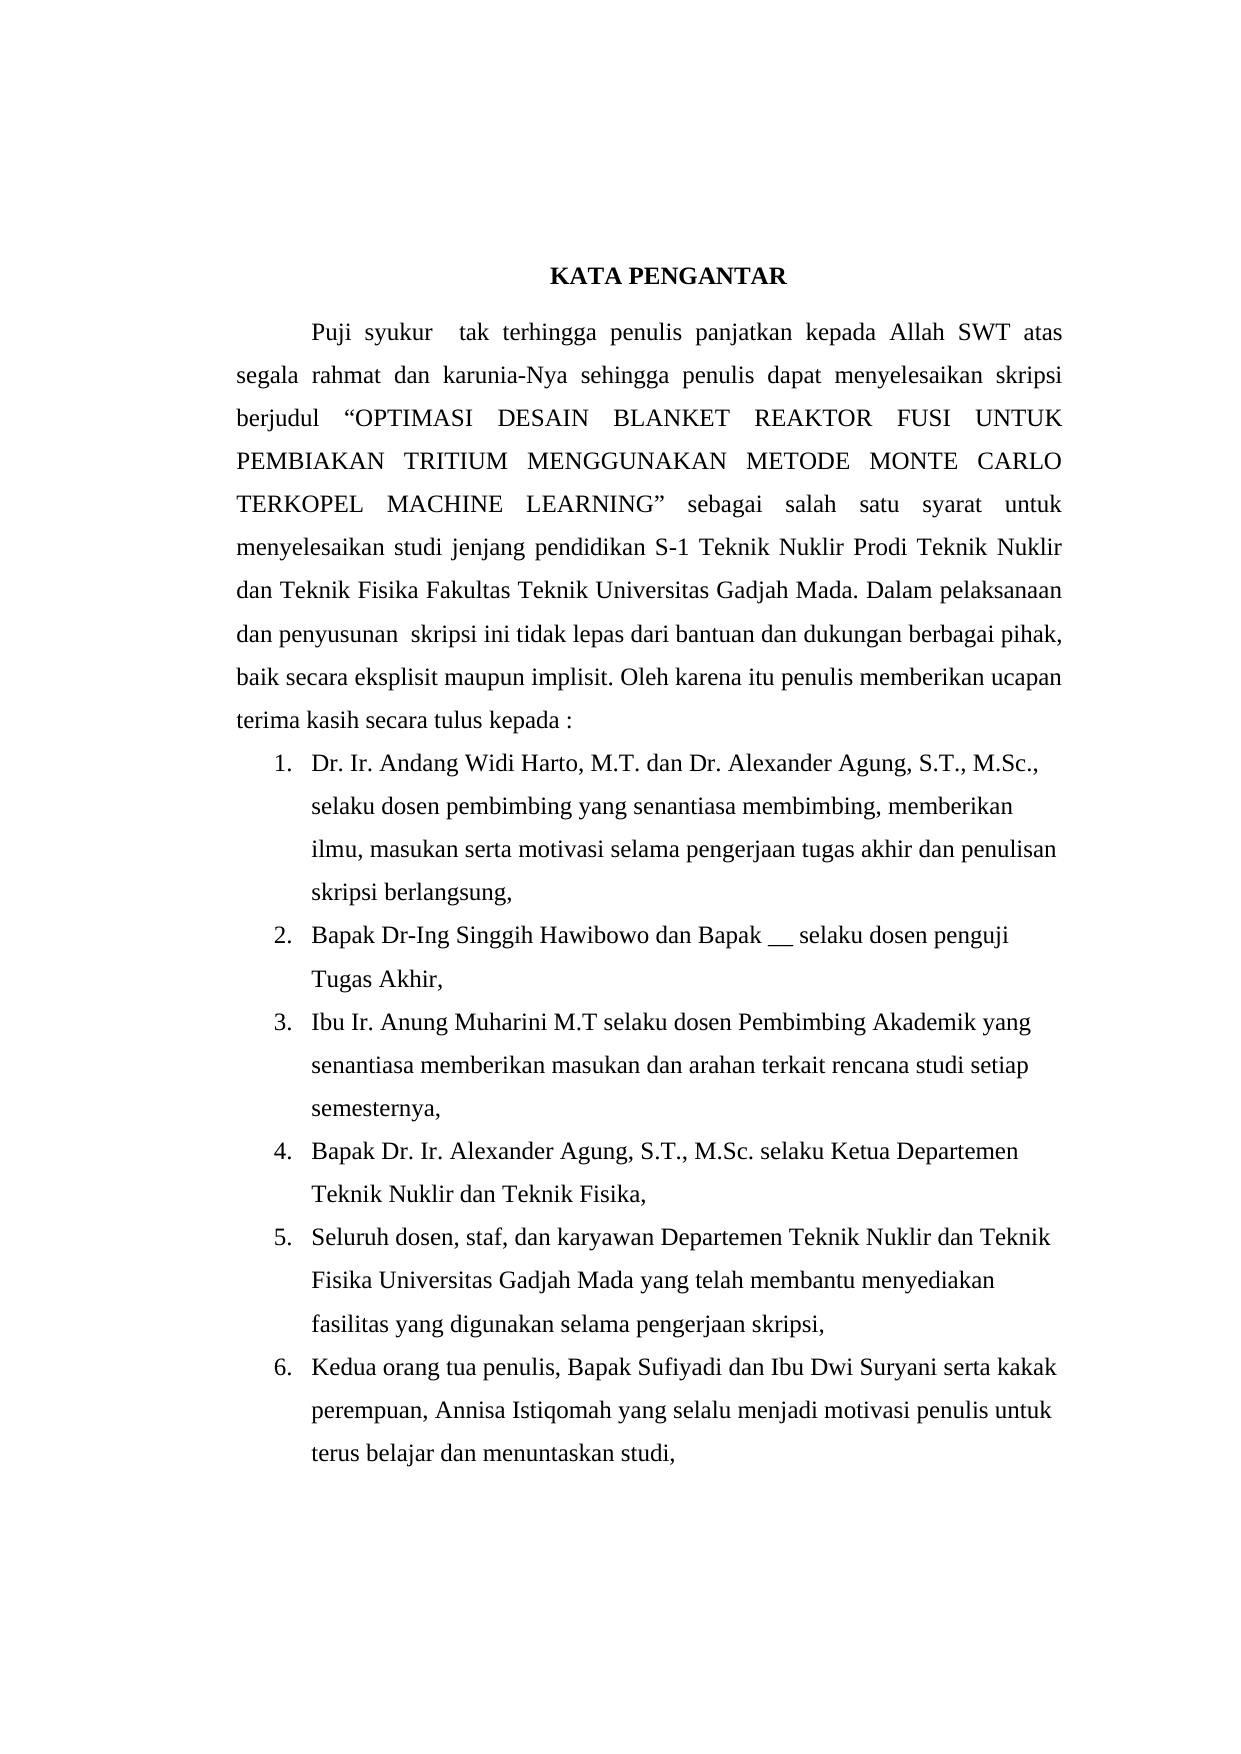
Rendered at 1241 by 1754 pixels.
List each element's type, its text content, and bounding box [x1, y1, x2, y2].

subtitle KATA PENGANTAR [274, 261, 1063, 290]
text Puji syukur tak terhingga penulis panjatkan kepada Allah SWT atas segala rahmat dan karunia-Nya sehingga penulis dapat menyelesaikan skripsi berjudul “OPTIMASI DESAIN BLANKET REAKTOR FUSI UNTUK PEMBIAKAN TRITIUM MENGGUNAKAN METODE MONTE CARLO TERKOPEL MACHINE LEARNING” sebagai salah satu syarat untuk menyelesaikan studi jenjang pendidikan S-1 Teknik Nuklir Prodi Teknik Nuklir dan Teknik Fisika Fakultas Teknik Universitas Gadjah Mada. Dalam pelaksanaan dan penyusunan skripsi ini tidak lepas dari bantuan dan dukungan berbagai pihak, baik secara eksplisit maupun implisit. Oleh karena itu penulis memberikan ucapan terima kasih secara tulus kepada : [236, 317, 1063, 734]
list Seluruh dosen, staf, dan karyawan Departemen Teknik Nuklir dan Teknik Fisika Universitas Gadjah Mada yang telah membantu menyediakan fasilitas yang digunakan selama pengerjaan skripsi, [274, 1222, 1063, 1337]
list Dr. Ir. Andang Widi Harto, M.T. dan Dr. Alexander Agung, S.T., M.Sc., selaku dosen pembimbing yang senantiasa membimbing, memberikan ilmu, masukan serta motivasi selama pengerjaan tugas akhir dan penulisan skripsi berlangsung, [274, 748, 1063, 906]
list Ibu Ir. Anung Muharini M.T selaku dosen Pembimbing Akademik yang senantiasa memberikan masukan dan arahan terkait rencana studi setiap semesternya, [274, 1007, 1063, 1122]
list Bapak Dr-Ing Singgih Hawibowo dan Bapak __ selaku dosen penguji Tugas Akhir, [274, 921, 1063, 992]
list Kedua orang tua penulis, Bapak Sufiyadi dan Ibu Dwi Suryani serta kakak perempuan, Annisa Istiqomah yang selalu menjadi motivasi penulis untuk terus belajar dan menuntaskan studi, [274, 1352, 1063, 1467]
list Bapak Dr. Ir. Alexander Agung, S.T., M.Sc. selaku Ketua Departemen Teknik Nuklir dan Teknik Fisika, [274, 1136, 1063, 1208]
